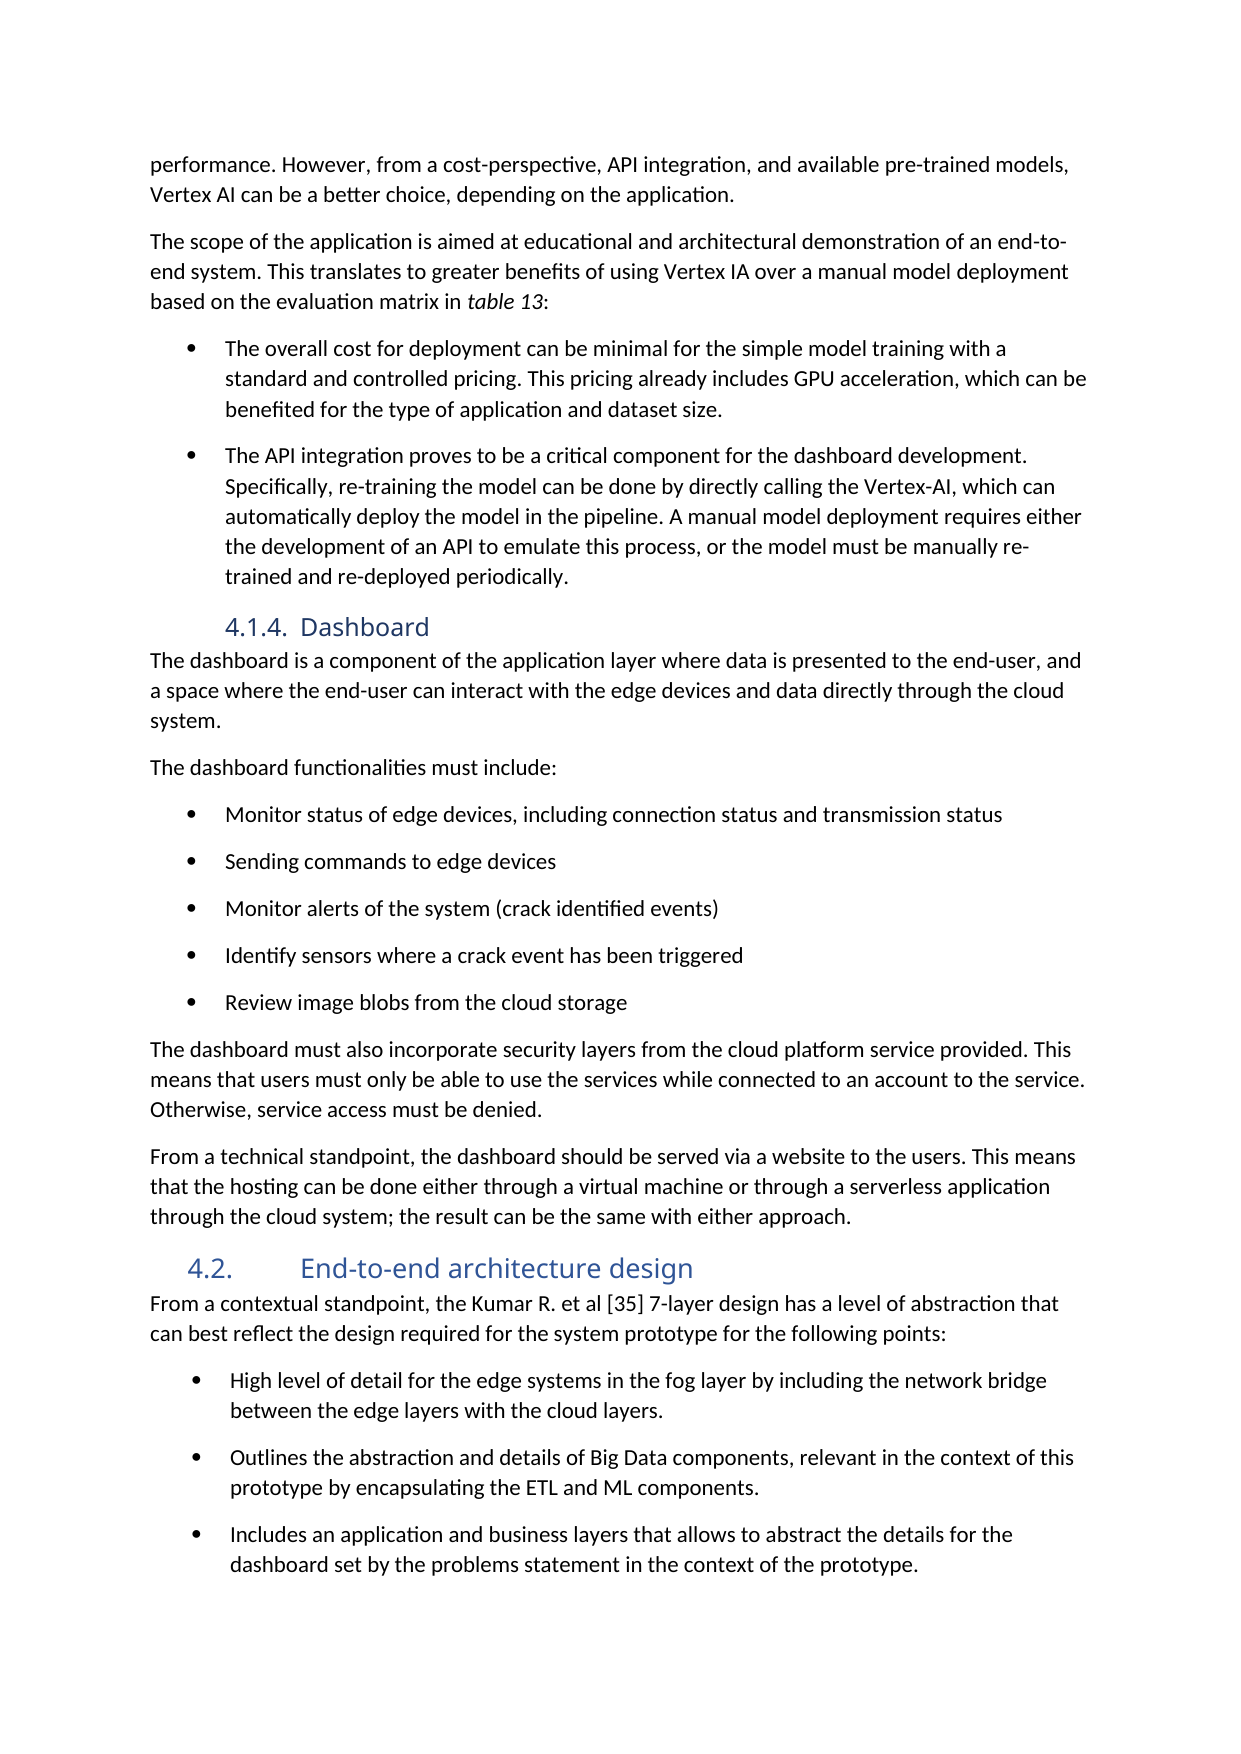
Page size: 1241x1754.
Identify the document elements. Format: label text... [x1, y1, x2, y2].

text From a technical standpoint, the dashboard should be served via a website to the users. This means that the hosting can be done either through a virtual machine or through a serverless application through the cloud system; the result can be the same with either approach. [150, 1142, 1090, 1230]
subtitle End-to-end architecture design [187, 1249, 1090, 1286]
list The overall cost for deployment can be minimal for the simple model training with a standard and controlled pricing. This pricing already includes GPU acceleration, which can be benefited for the type of application and dataset size. [187, 334, 1090, 423]
text The dashboard functionalities must include: [150, 753, 1090, 781]
list Monitor status of edge devices, including connection status and transmission status [187, 800, 1090, 828]
subtitle Dashboard [225, 609, 1090, 643]
list Review image blobs from the cloud storage [187, 988, 1090, 1016]
list Monitor alerts of the system (crack identified events) [187, 894, 1090, 922]
list Sending commands to edge devices [187, 847, 1090, 875]
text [150, 150, 1090, 208]
list Outlines the abstraction and details of Big Data components, relevant in the context of this prototype by encapsulating the ETL and ML components. [192, 1443, 1090, 1501]
list High level of detail for the edge systems in the fog layer by including the network bridge between the edge layers with the cloud layers. [192, 1366, 1090, 1424]
list Identify sensors where a crack event has been triggered [187, 941, 1090, 969]
list The API integration proves to be a critical component for the dashboard development. Specifically, re-training the model can be done by directly calling the Vertex-AI, which can automatically deploy the model in the pipeline. A manual model deployment requires either the development of an API to emulate this process, or the model must be manually re-trained and re-deployed periodically. [187, 442, 1090, 591]
text From a contextual standpoint, the Kumar R. et al [35] 7-layer design has a level of abstraction that can best reflect the design required for the system prototype for the following points: [150, 1289, 1090, 1347]
text The scope of the application is aimed at educational and architectural demonstration of an end-to-end system. This translates to greater benefits of using Vertex IA over a manual model deployment based on the evaluation matrix in table 13: [150, 227, 1090, 316]
text The dashboard is a component of the application layer where data is presented to the end-user, and a space where the end-user can interact with the edge devices and data directly through the cloud system. [150, 646, 1090, 734]
list Includes an application and business layers that allows to abstract the details for the dashboard set by the problems statement in the context of the prototype. [192, 1520, 1090, 1578]
text The dashboard must also incorporate security layers from the cloud platform service provided. This means that users must only be able to use the services while connected to an account to the service. Otherwise, service access must be denied. [150, 1035, 1090, 1123]
